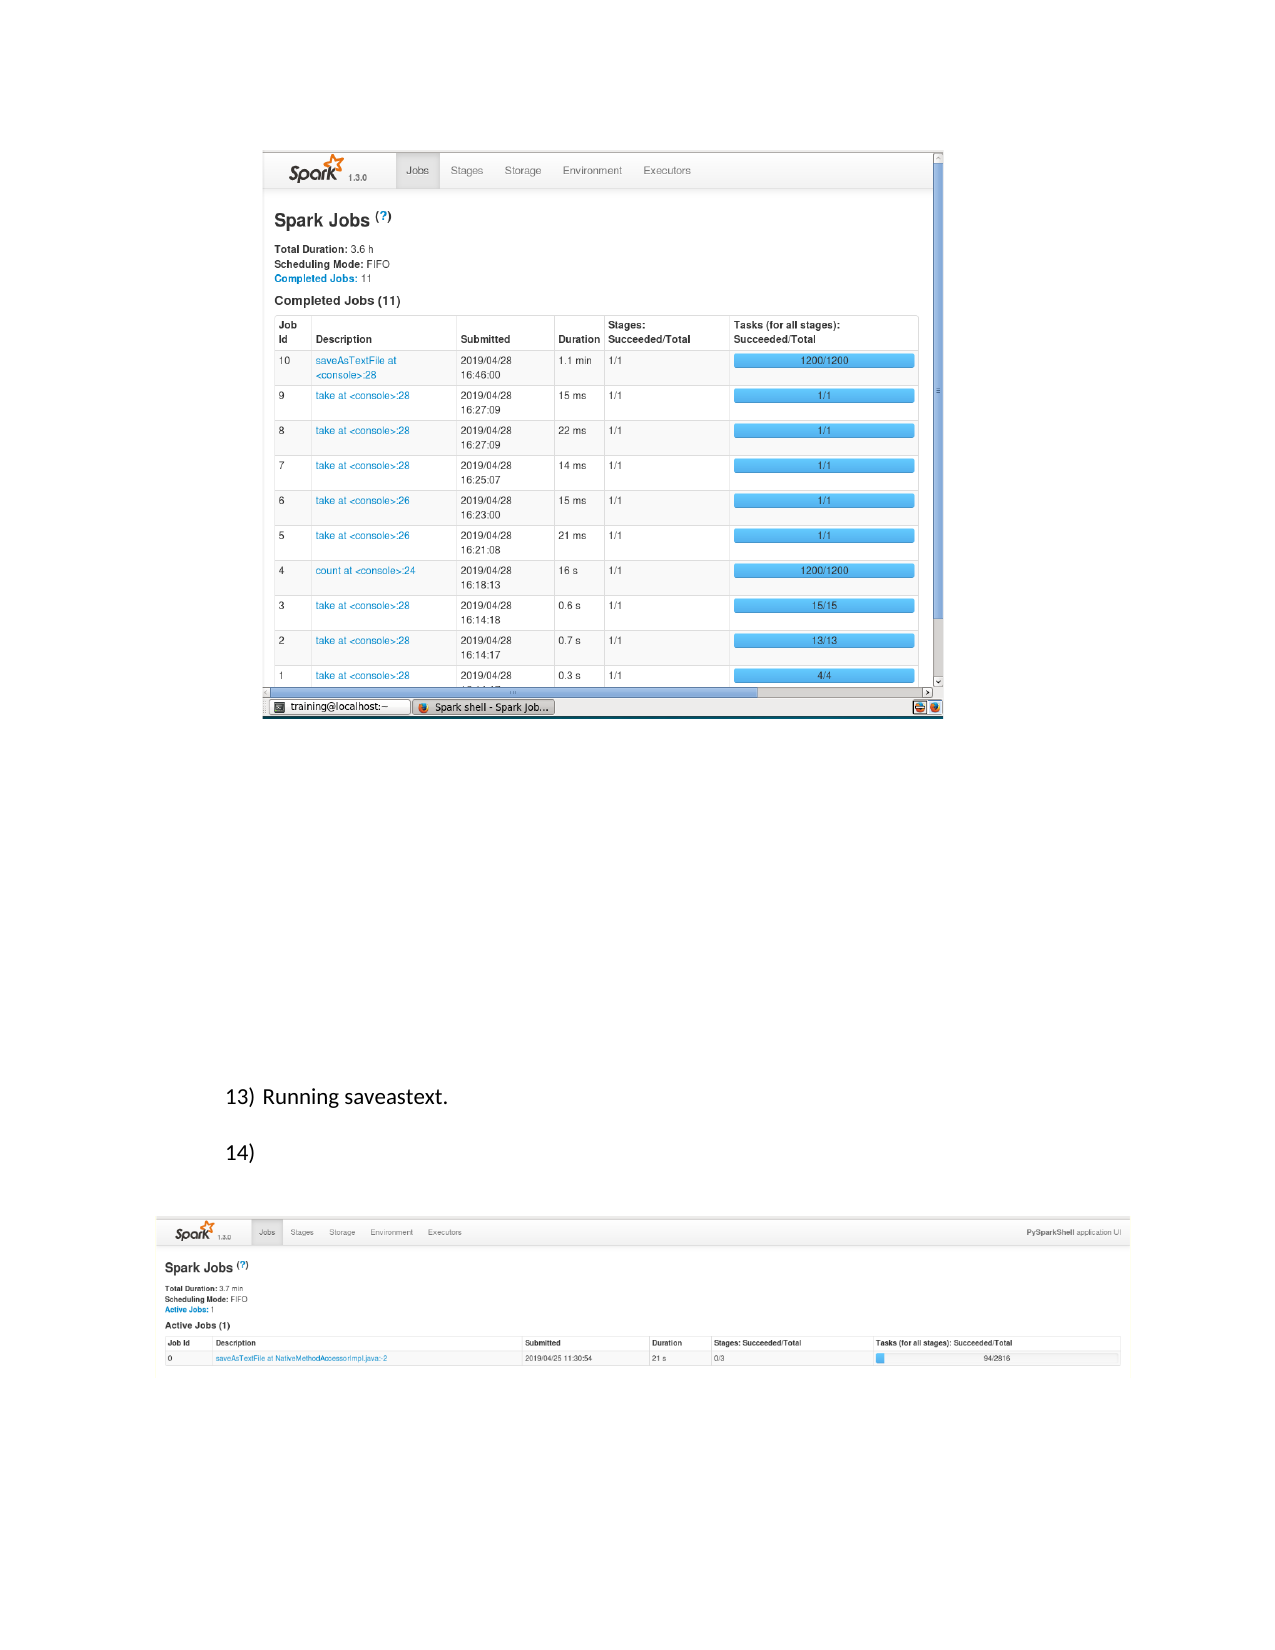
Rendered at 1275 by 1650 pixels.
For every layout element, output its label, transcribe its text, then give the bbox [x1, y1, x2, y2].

picture [155, 1216, 1131, 1378]
picture [262, 150, 944, 719]
list Running saveastext. [225, 1082, 1125, 1110]
